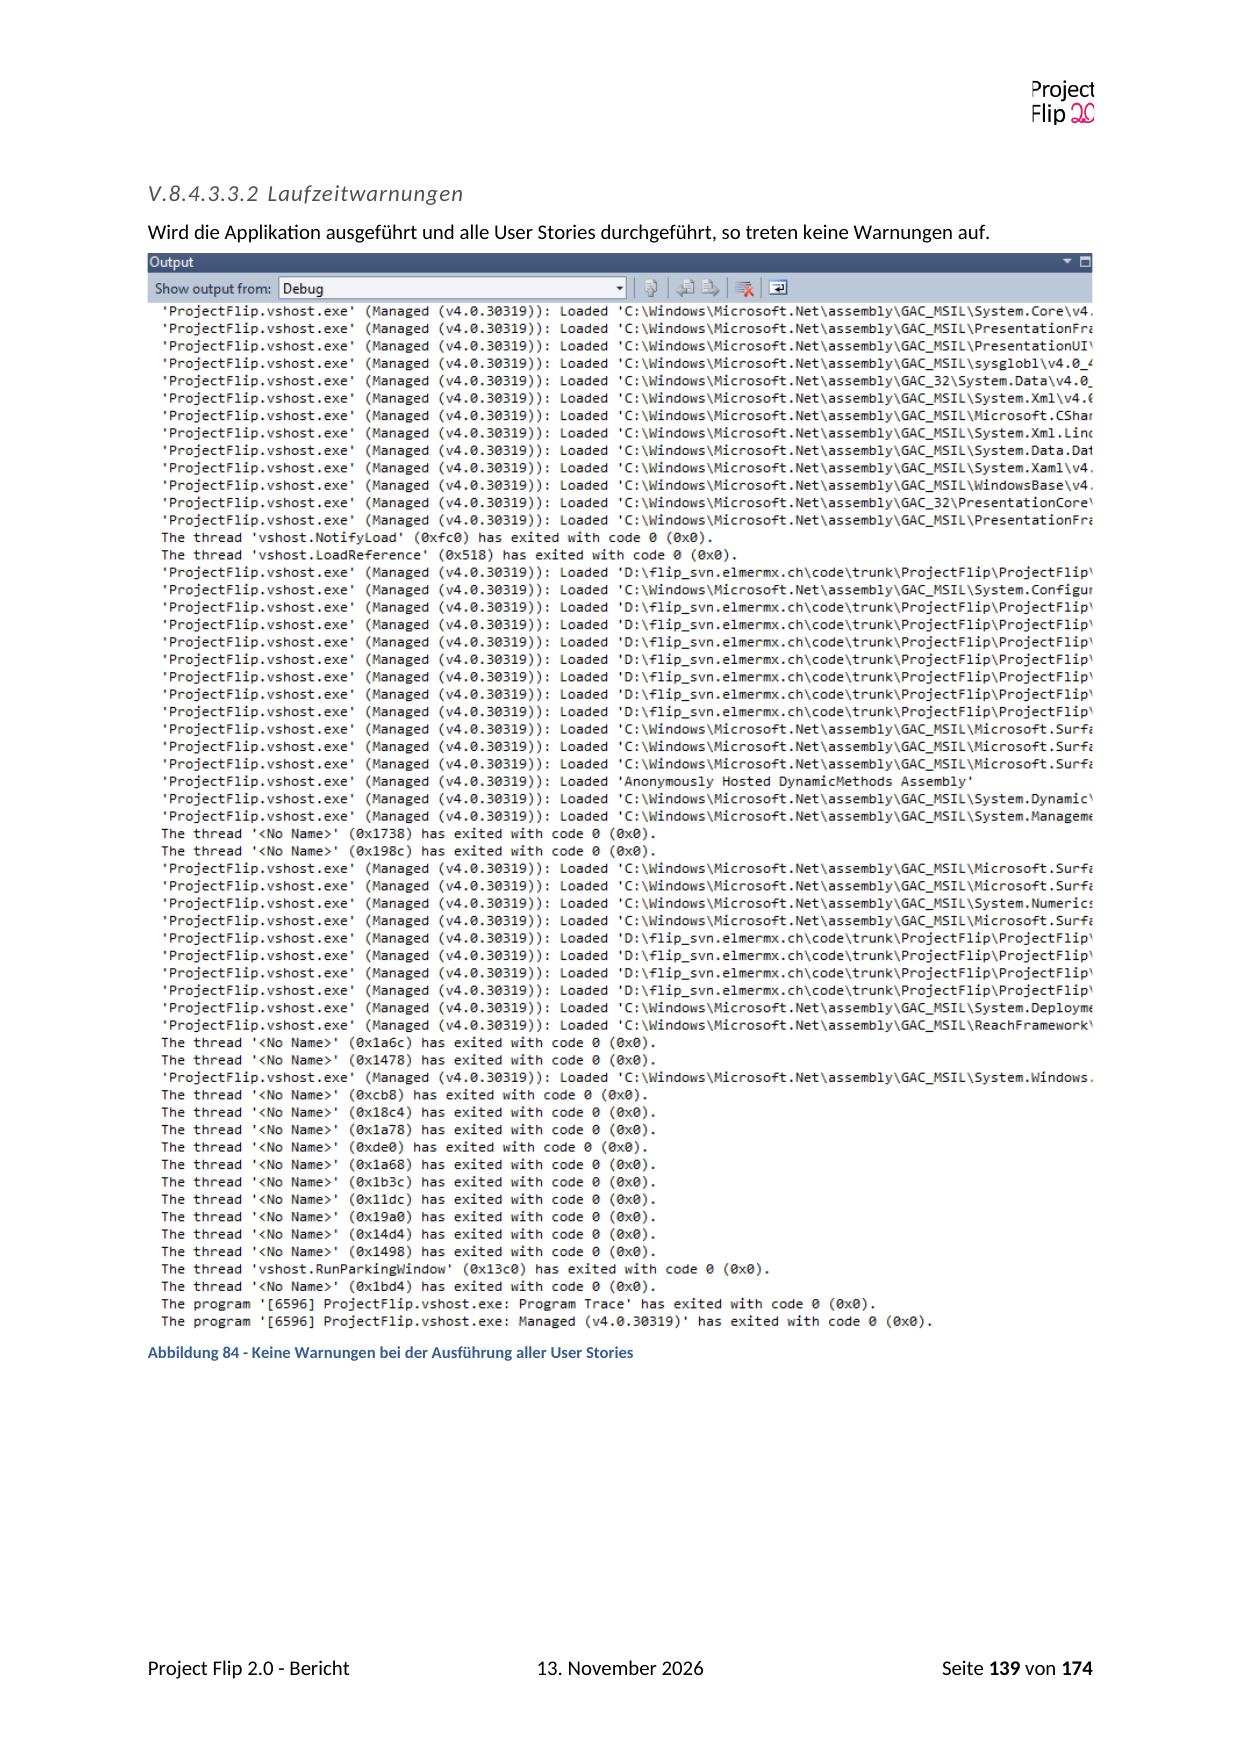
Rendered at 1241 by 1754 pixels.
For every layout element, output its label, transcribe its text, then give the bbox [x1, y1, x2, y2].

text Wird die Applikation ausgeführt und alle User Stories durchgeführt, so treten keine Warnungen auf. [148, 219, 1093, 245]
picture [1081, 79, 1097, 124]
text Abbildung 84 - Keine Warnungen bei der Ausführung aller User Stories [148, 1343, 1093, 1363]
subtitle Laufzeitwarnungen [148, 179, 1093, 207]
picture [147, 253, 1093, 1335]
